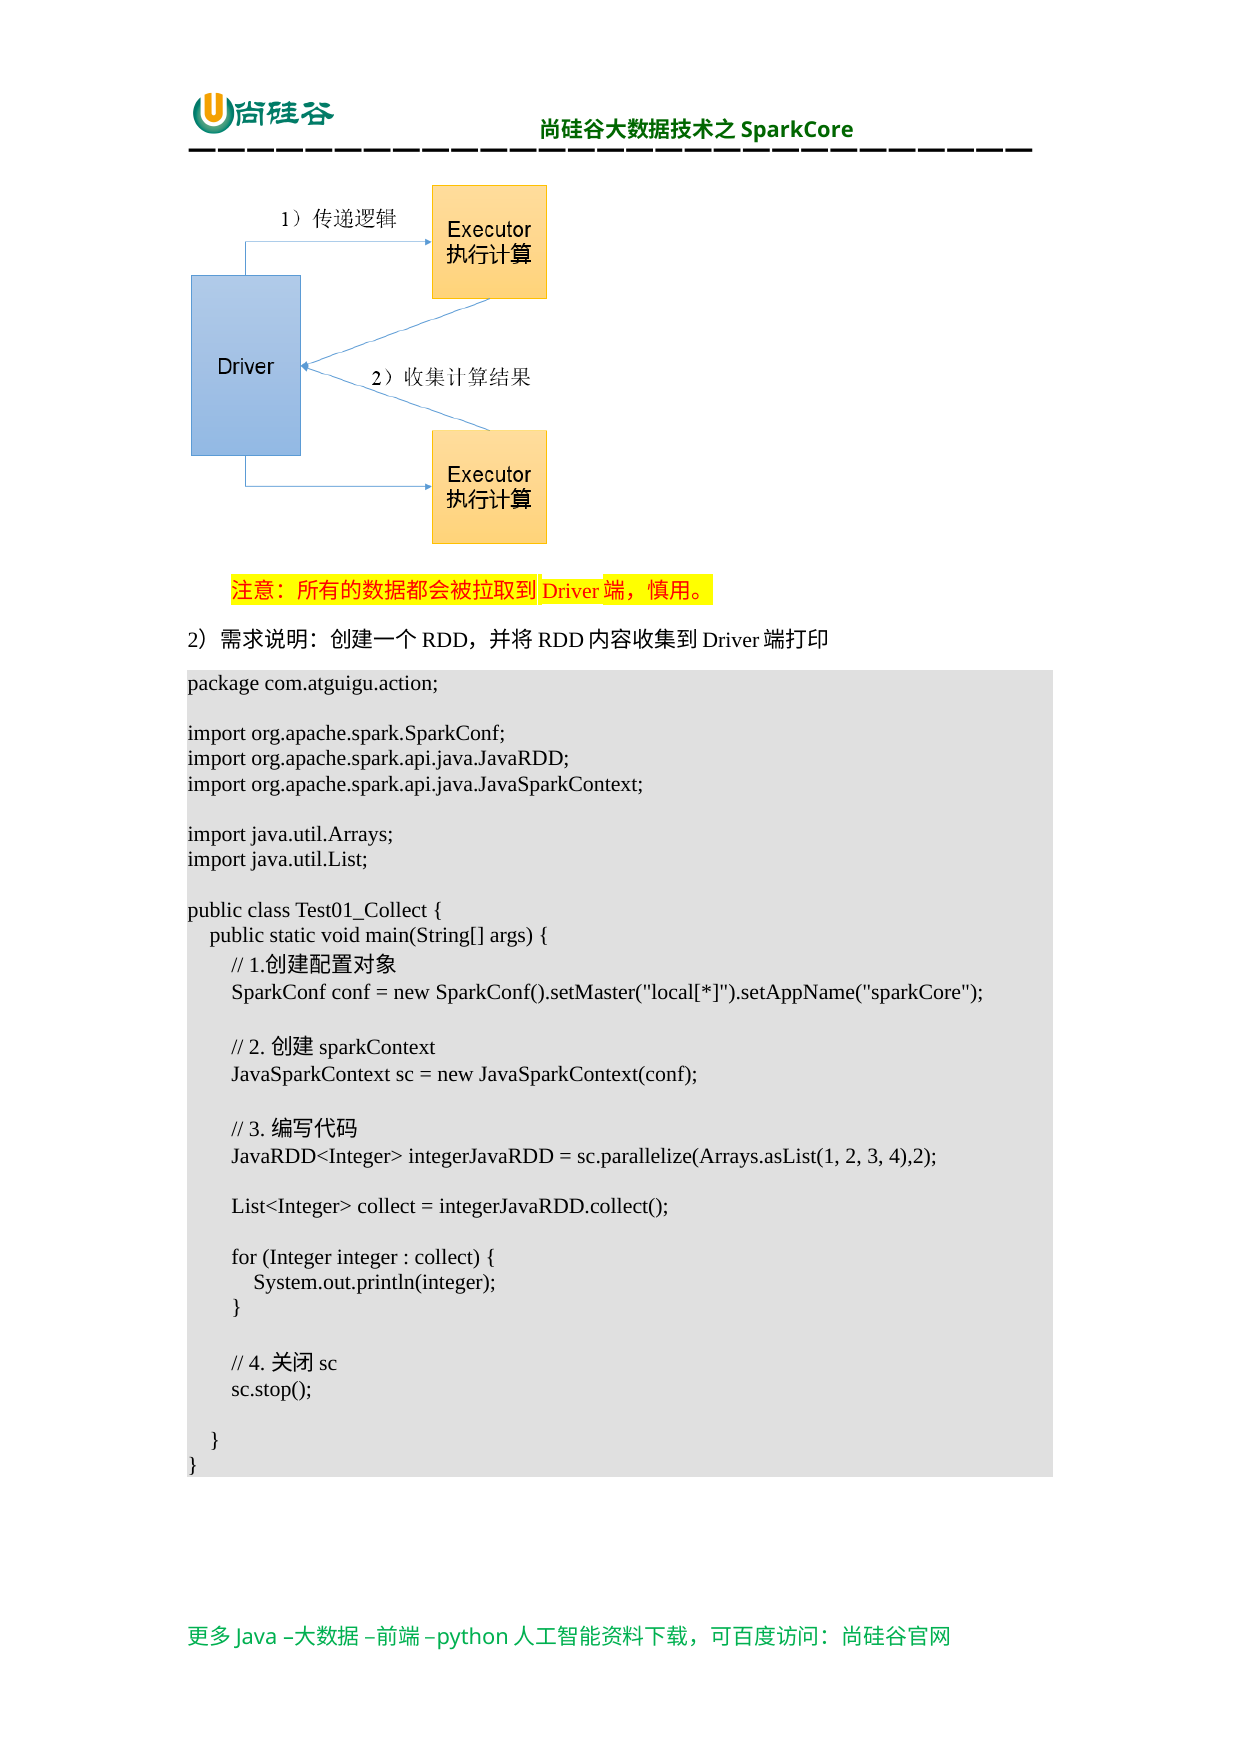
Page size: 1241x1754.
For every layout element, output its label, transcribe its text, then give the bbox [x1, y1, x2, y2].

text JavaRDD<Integer> integerJavaRDD = sc.parallelize(Arrays.asList(1, 2, 3, 4),2); [187, 1143, 1053, 1168]
text 2）需求说明：创建一个RDD，并将RDD内容收集到Driver端打印 [187, 621, 1053, 654]
text System.out.println(integer); [187, 1269, 1053, 1294]
text // 4. 关闭sc [187, 1344, 1053, 1376]
text import org.apache.spark.api.java.JavaSparkContext; [187, 771, 1053, 796]
text } [187, 1452, 1053, 1477]
text import java.util.Arrays; [187, 821, 1053, 846]
text JavaSparkContext sc = new JavaSparkContext(conf); [187, 1061, 1053, 1086]
text public static void main(String[] args) { [187, 922, 1053, 947]
text public class Test01_Collect { [187, 897, 1053, 922]
text import org.apache.spark.api.java.JavaRDD; [187, 745, 1053, 771]
text package com.atguigu.action; [187, 670, 1053, 695]
text import org.apache.spark.SparkConf; [187, 720, 1053, 745]
text for (Integer integer : collect) { [187, 1244, 1053, 1269]
text import java.util.List; [187, 846, 1053, 871]
text // 1.创建配置对象 [187, 947, 1053, 979]
text } [187, 1427, 1053, 1452]
text SparkConf conf = new SparkConf().setMaster("local[*]").setAppName("sparkCore"); [187, 979, 1053, 1004]
text // 3. 编写代码 [187, 1111, 1053, 1143]
text List<Integer> collect = integerJavaRDD.collect(); [187, 1193, 1053, 1218]
text } [187, 1294, 1053, 1319]
text // 2. 创建sparkContext [187, 1029, 1053, 1061]
text 注意：所有的数据都会被拉取到Driver端，慎用。 [187, 573, 1053, 606]
text sc.stop(); [187, 1376, 1053, 1401]
